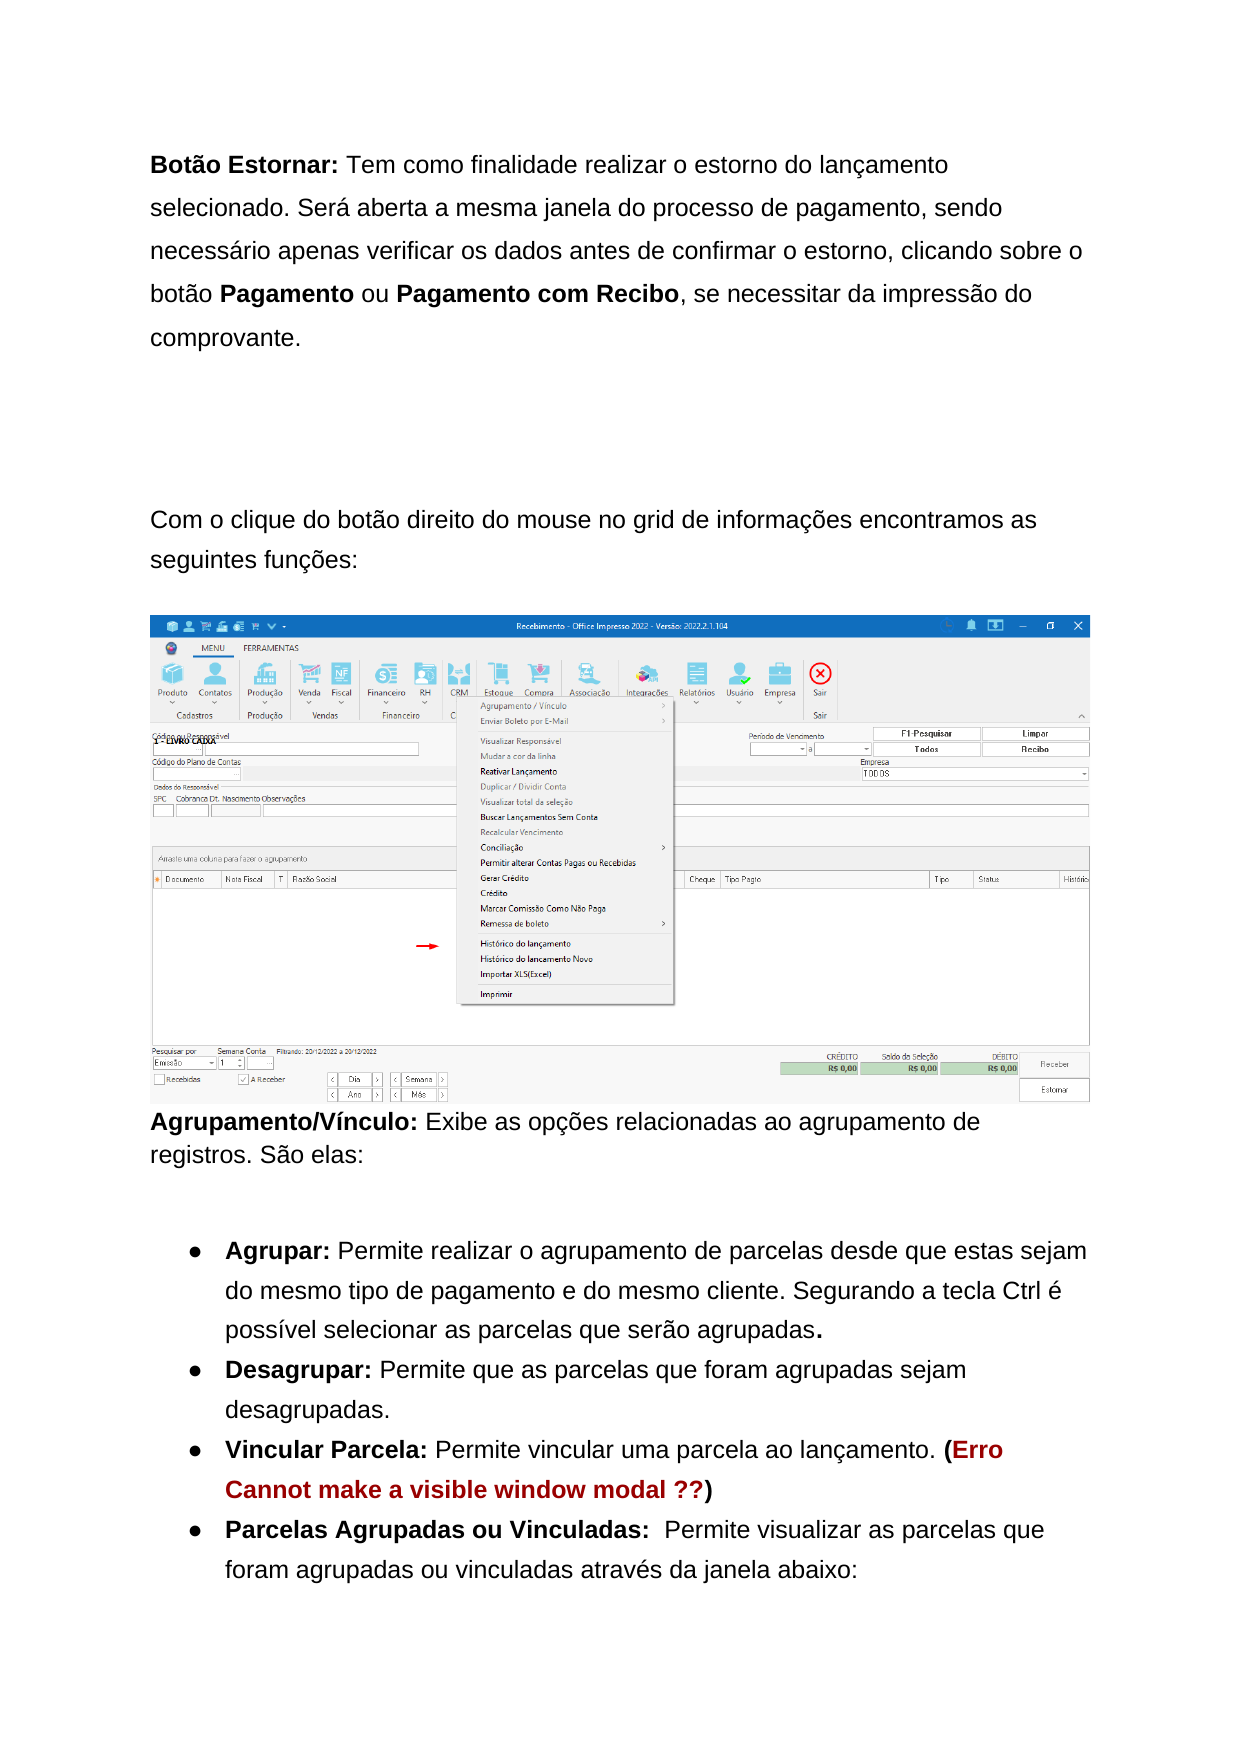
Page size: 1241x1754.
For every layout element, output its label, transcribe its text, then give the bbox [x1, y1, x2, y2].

picture [150, 615, 1091, 1104]
subtitle Com o clique do botão direito do mouse no grid de informações encontramos as seguintes funções: [150, 505, 1090, 573]
text Agrupamento/Vínculo: Exibe as opções relacionadas ao agrupamento de registros. São elas: [150, 1107, 1090, 1169]
subtitle Parcelas Agrupadas ou Vinculadas: Permite visualizar as parcelas que foram agrupadas ou vinculadas através da janela abaixo: [187, 1515, 1090, 1584]
subtitle Desagrupar: Permite que as parcelas que foram agrupadas sejam desagrupadas. [187, 1355, 1090, 1424]
text Botão Estornar: Tem como finalidade realizar o estorno do lançamento selecionado. Será aberta a mesma janela do processo de pagamento, sendo necessário apenas verificar os dados antes de confirmar o estorno, clicando sobre o botão Pagamento ou Pagamento com Recibo, se necessitar da impressão do comprovante. [150, 150, 1090, 351]
subtitle Agrupar: Permite realizar o agrupamento de parcelas desde que estas sejam do mesmo tipo de pagamento e do mesmo cliente. Segurando a tecla Ctrl é possível selecionar as parcelas que serão agrupadas. [187, 1236, 1090, 1344]
subtitle Vincular Parcela: Permite vincular uma parcela ao lançamento. (Erro Cannot make a visible window modal ??) [187, 1435, 1090, 1504]
